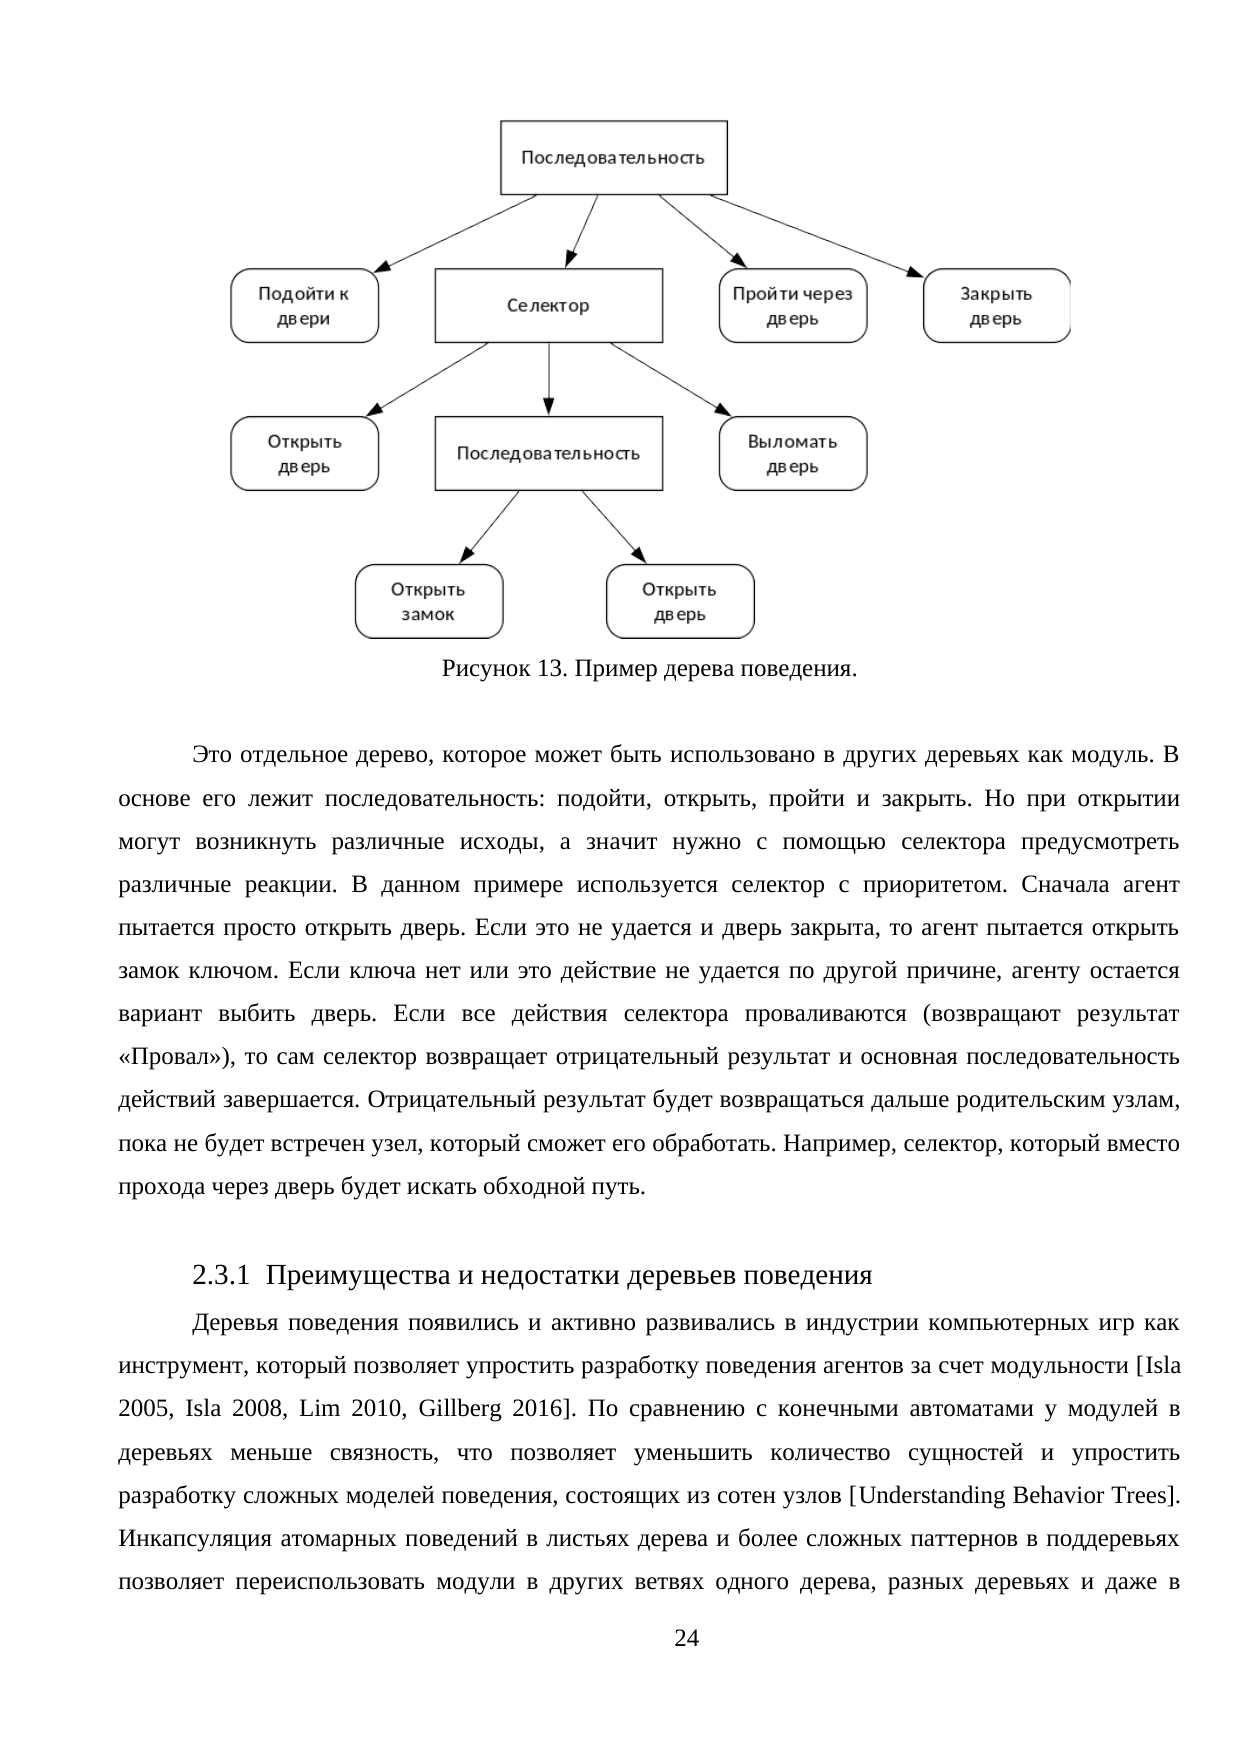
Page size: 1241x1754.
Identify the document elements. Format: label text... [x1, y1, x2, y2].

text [118, 1307, 1181, 1595]
subtitle Преимущества и недостатки деревьев поведения [118, 1257, 1181, 1291]
text Это отдельное дерево, которое может быть использовано в других деревьях как модуль. В основе его лежит последовательность: подойти, открыть, пройти и закрыть. Но при открытии могут возникнуть различные исходы, а значит нужно с помощью селектора предусмотреть различные реакции. В данном примере используется селектор с приоритетом. Сначала агент пытается просто открыть дверь. Если это не удается и дверь закрыта, то агент пытается открыть замок ключом. Если ключа нет или это действие не удается по другой причине, агенту остается вариант выбить дверь. Если все действия селектора проваливаются (возвращают результат «Провал»), то сам селектор возвращает отрицательный результат и основная последовательность действий завершается. Отрицательный результат будет возвращаться дальше родительским узлам, пока не будет встречен узел, который сможет его обработать. Например, селектор, который вместо прохода через дверь будет искать обходной путь. [118, 739, 1181, 1199]
